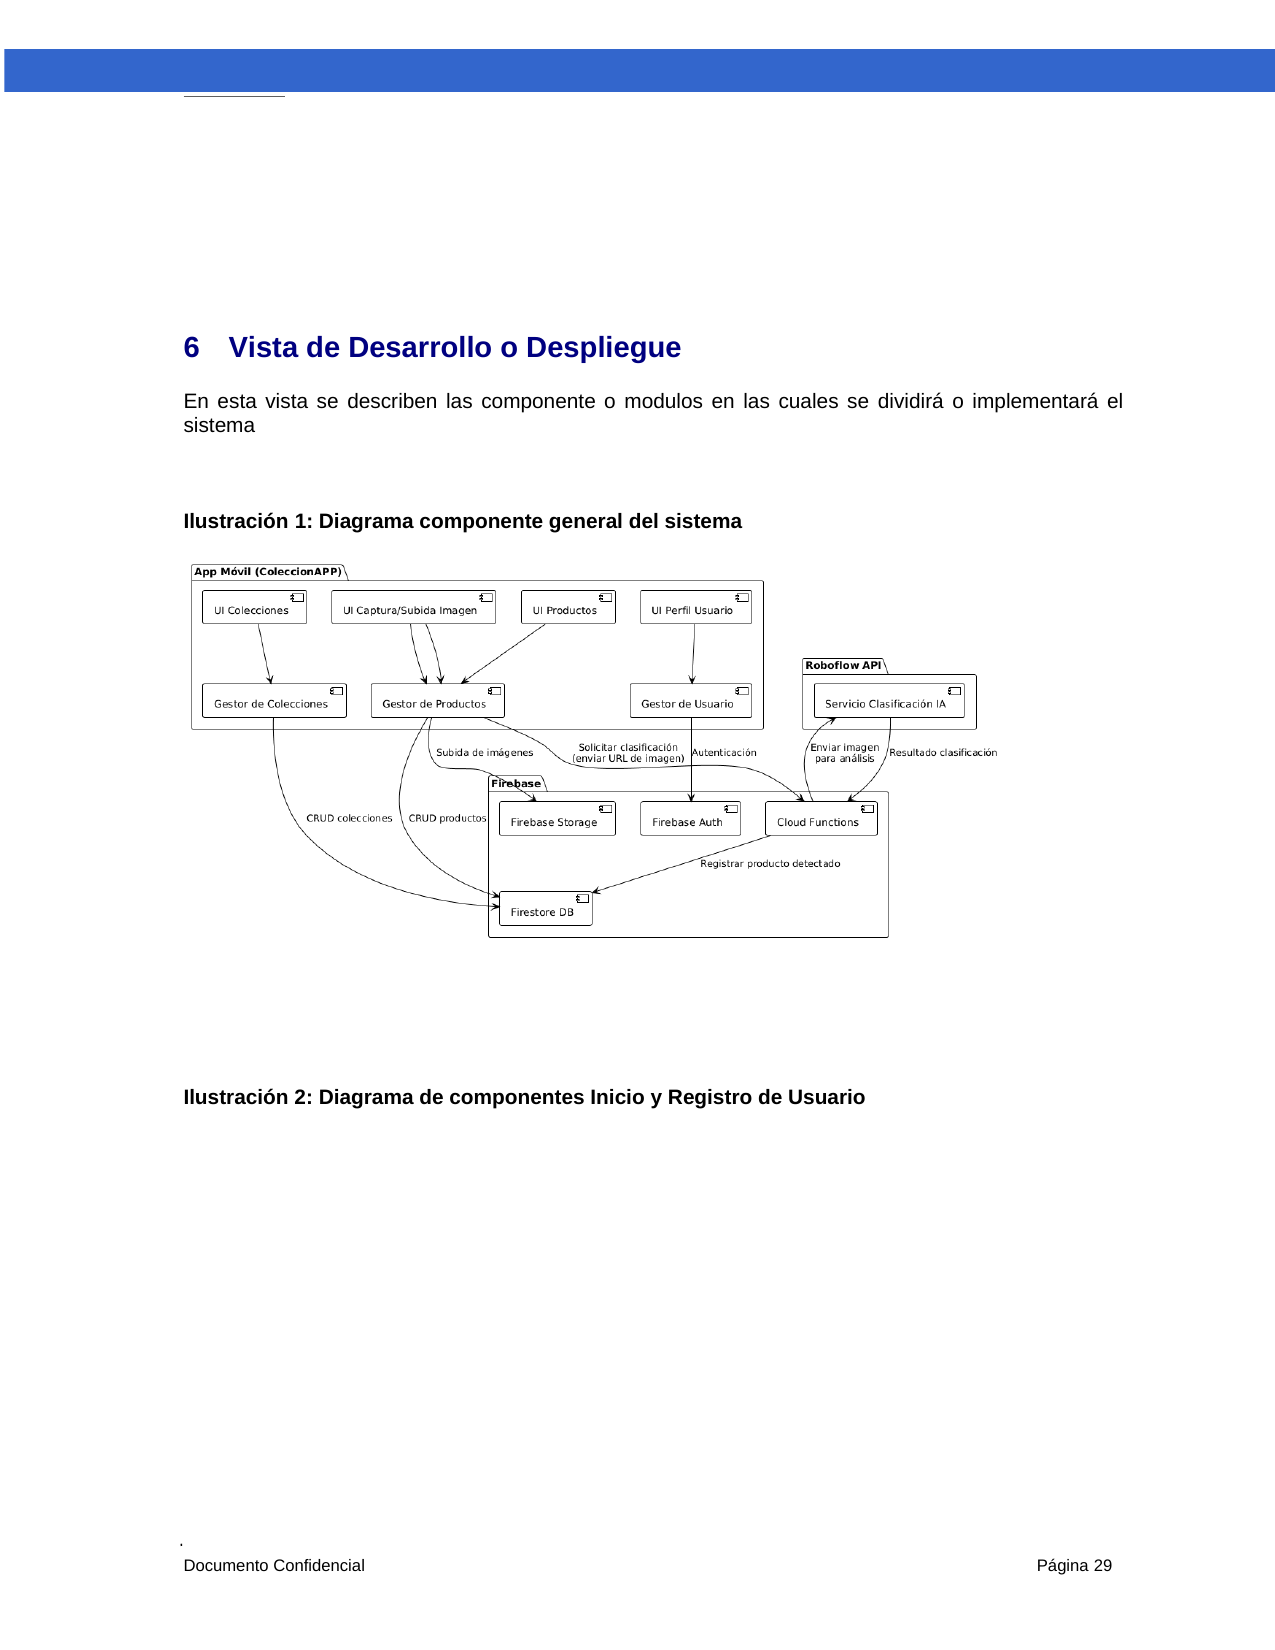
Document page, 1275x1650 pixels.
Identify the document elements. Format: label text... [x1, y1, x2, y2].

text En esta vista se describen las componente o modulos en las cuales se dividirá o implementará el sistema [183, 389, 1125, 437]
list Vista de Desarrollo o Despliegue [183, 330, 1125, 364]
text Ilustración 2: Diagrama de componentes Inicio y Registro de Usuario [183, 1084, 1125, 1108]
picture [183, 556, 1002, 941]
text Ilustración 1: Diagrama componente general del sistema [183, 508, 1125, 532]
